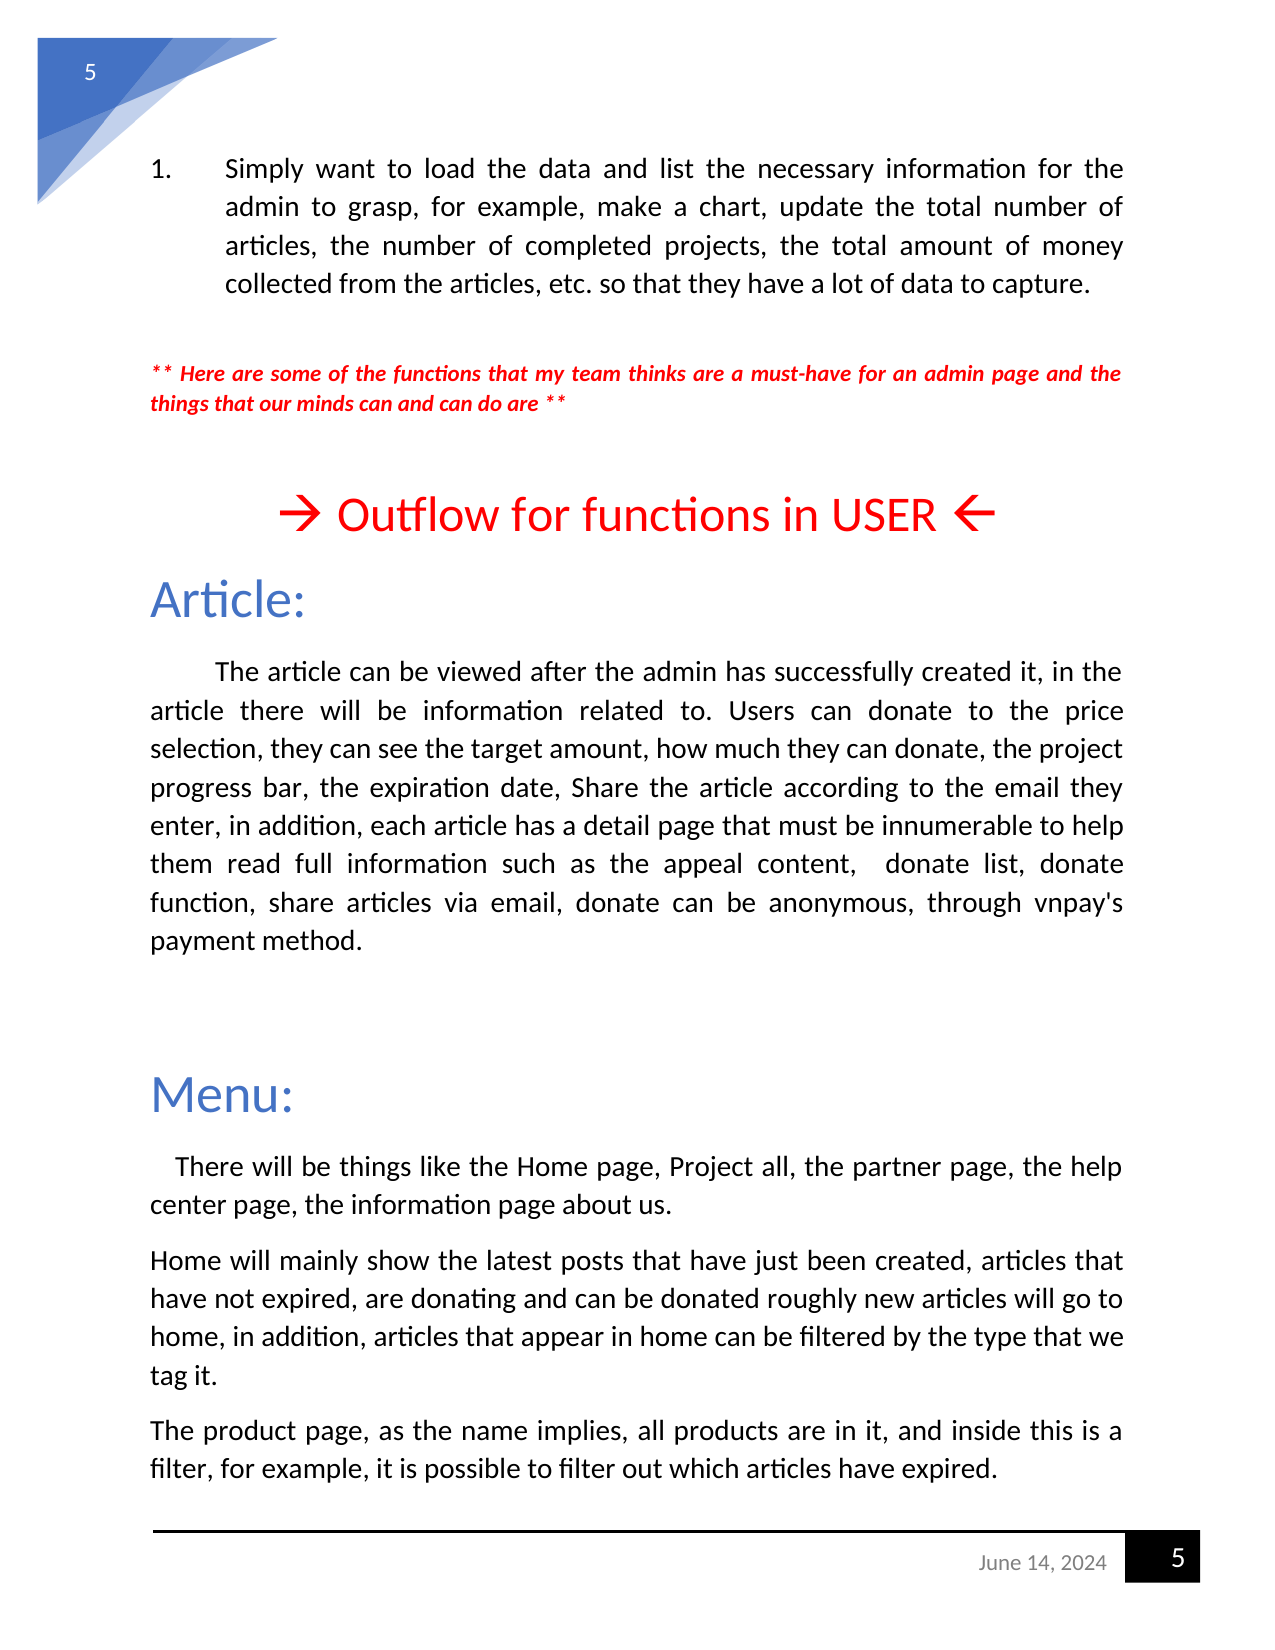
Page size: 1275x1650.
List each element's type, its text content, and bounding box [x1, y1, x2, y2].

text There will be things like the Home page, Project all, the partner page, the help center page, the information page about us. [150, 1148, 1125, 1222]
text The product page, as the name implies, all products are in it, and inside this is a filter, for example, it is possible to filter out which articles have expired. [150, 1412, 1125, 1486]
picture [37, 37, 279, 206]
text Outflow for functions in USER [150, 483, 1125, 544]
text ** Here are some of the functions that my team thinks are a must-have for an admin page and the things that our minds can and can do are ** [150, 359, 1125, 417]
text Article: [150, 565, 1125, 631]
text The article can be viewed after the admin has successfully created it, in the article there will be information related to. Users can donate to the price selection, they can see the target amount, how much they can donate, the project progress bar, the expiration date, Share the article according to the email they enter, in addition, each article has a detail page that must be innumerable to help them read full information such as the appeal content, donate list, donate function, share articles via email, donate can be anonymous, through vnpay's payment method. [150, 653, 1125, 958]
text Home will mainly show the latest posts that have just been created, articles that have not expired, are donating and can be donated roughly new articles will go to home, in addition, articles that appear in home can be filtered by the type that we tag it. [150, 1242, 1125, 1392]
text Menu: [150, 1060, 1125, 1126]
list Simply want to load the data and list the necessary information for the admin to grasp, for example, make a chart, update the total number of articles, the number of completed projects, the total amount of money collected from the articles, etc. so that they have a lot of data to capture. [150, 150, 1125, 301]
